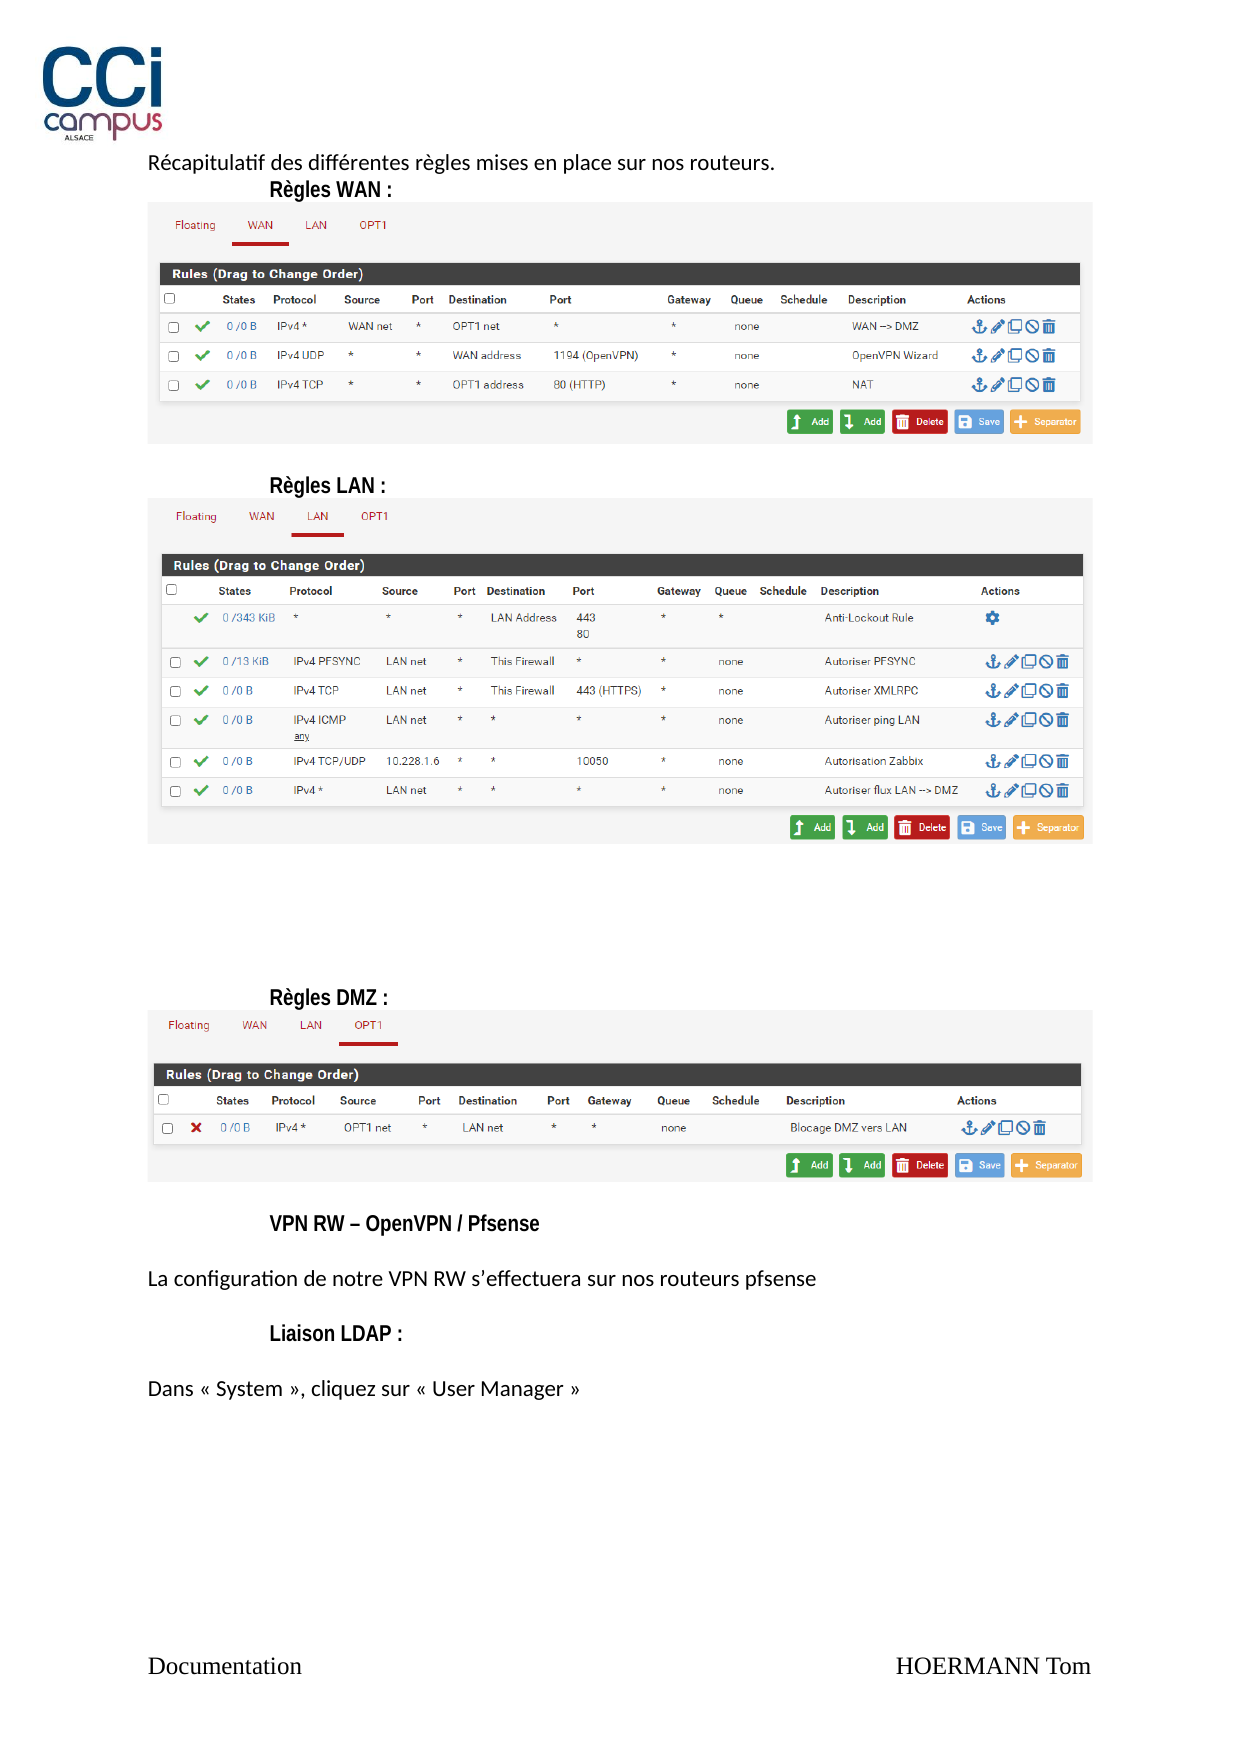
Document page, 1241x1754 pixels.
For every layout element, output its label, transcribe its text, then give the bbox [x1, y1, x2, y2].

subtitle Règles DMZ : [269, 984, 1093, 1010]
picture [147, 498, 1093, 844]
subtitle Liaison LDAP : [269, 1320, 1093, 1347]
subtitle Règles WAN : [269, 176, 1093, 202]
picture [147, 1010, 1093, 1182]
picture [147, 202, 1093, 444]
subtitle VPN RW – OpenVPN / Pfsense [269, 1210, 1093, 1236]
picture [35, 26, 182, 148]
subtitle Règles LAN : [269, 472, 1093, 498]
text La configuration de notre VPN RW s’effectuera sur nos routeurs pfsense [148, 1264, 1093, 1292]
text Récapitulatif des différentes règles mises en place sur nos routeurs. [148, 148, 1093, 176]
text Dans « System », cliquez sur « User Manager » [148, 1374, 1093, 1403]
